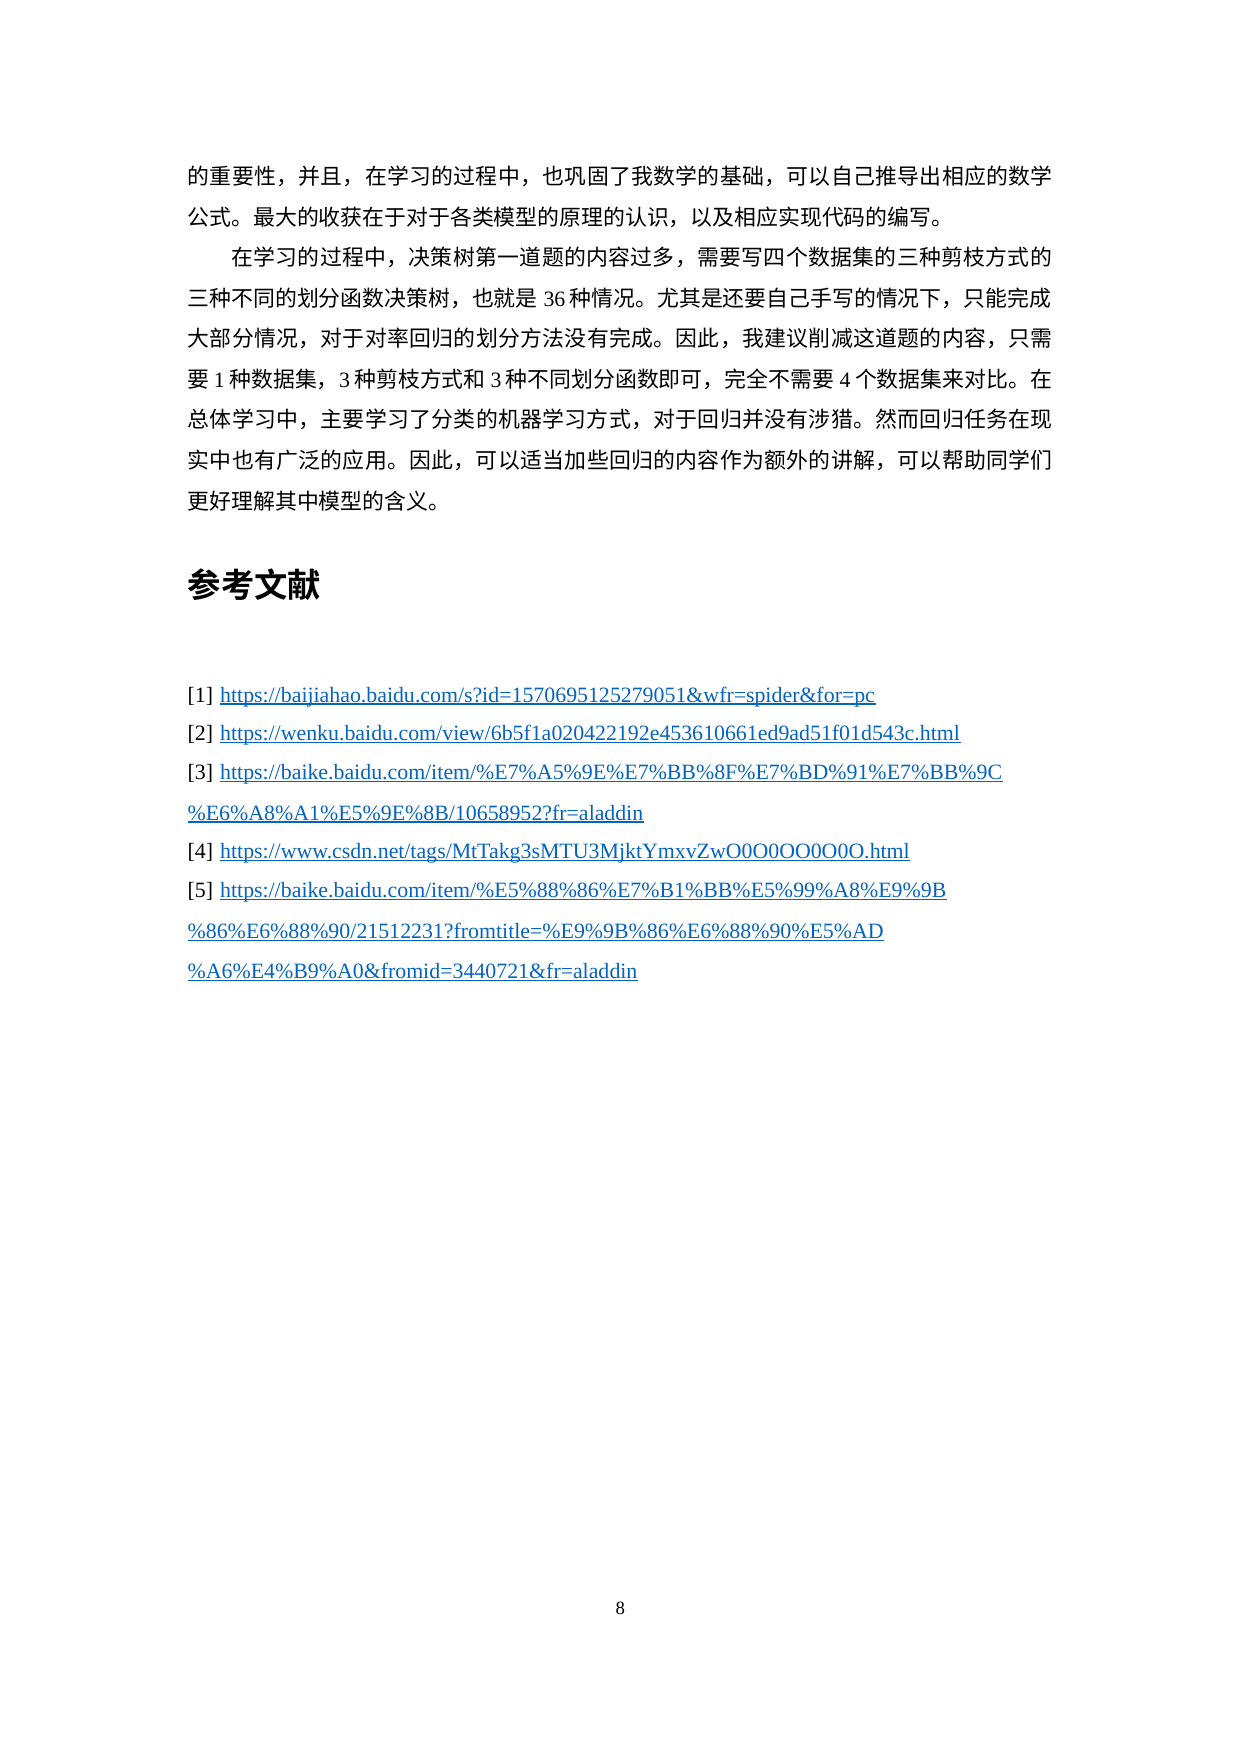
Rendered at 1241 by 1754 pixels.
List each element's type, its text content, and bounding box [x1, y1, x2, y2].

subtitle 参考文献 [187, 551, 1053, 616]
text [187, 158, 1053, 232]
list https://baike.baidu.com/item/%E5%88%86%E7%B1%BB%E5%99%A8%E9%9B%86%E6%88%90/21512231?fromtitle=%E9%9B%86%E6%88%90%E5%AD%A6%E4%B9%A0&fromid=3440721&fr=aladdin [187, 873, 1053, 987]
list https://baijiahao.baidu.com/s?id=1570695125279051&wfr=spider&for=pc [187, 678, 1053, 710]
list https://baike.baidu.com/item/%E7%A5%9E%E7%BB%8F%E7%BD%91%E7%BB%9C%E6%A8%A1%E5%9E%8B/10658952?fr=aladdin [187, 755, 1053, 828]
list https://wenku.baidu.com/view/6b5f1a020422192e453610661ed9ad51f01d543c.html [187, 717, 1053, 749]
text 在学习的过程中，决策树第一道题的内容过多，需要写四个数据集的三种剪枝方式的三种不同的划分函数决策树，也就是36种情况。尤其是还要自己手写的情况下，只能完成大部分情况，对于对率回归的划分方法没有完成。因此，我建议削减这道题的内容，只需要1种数据集，3种剪枝方式和3种不同划分函数即可，完全不需要4个数据集来对比。在总体学习中，主要学习了分类的机器学习方式，对于回归并没有涉猎。然而回归任务在现实中也有广泛的应用。因此，可以适当加些回归的内容作为额外的讲解，可以帮助同学们更好理解其中模型的含义。 [187, 239, 1053, 516]
list https://www.csdn.net/tags/MtTakg3sMTU3MjktYmxvZwO0O0OO0O0O.html [187, 835, 1053, 867]
